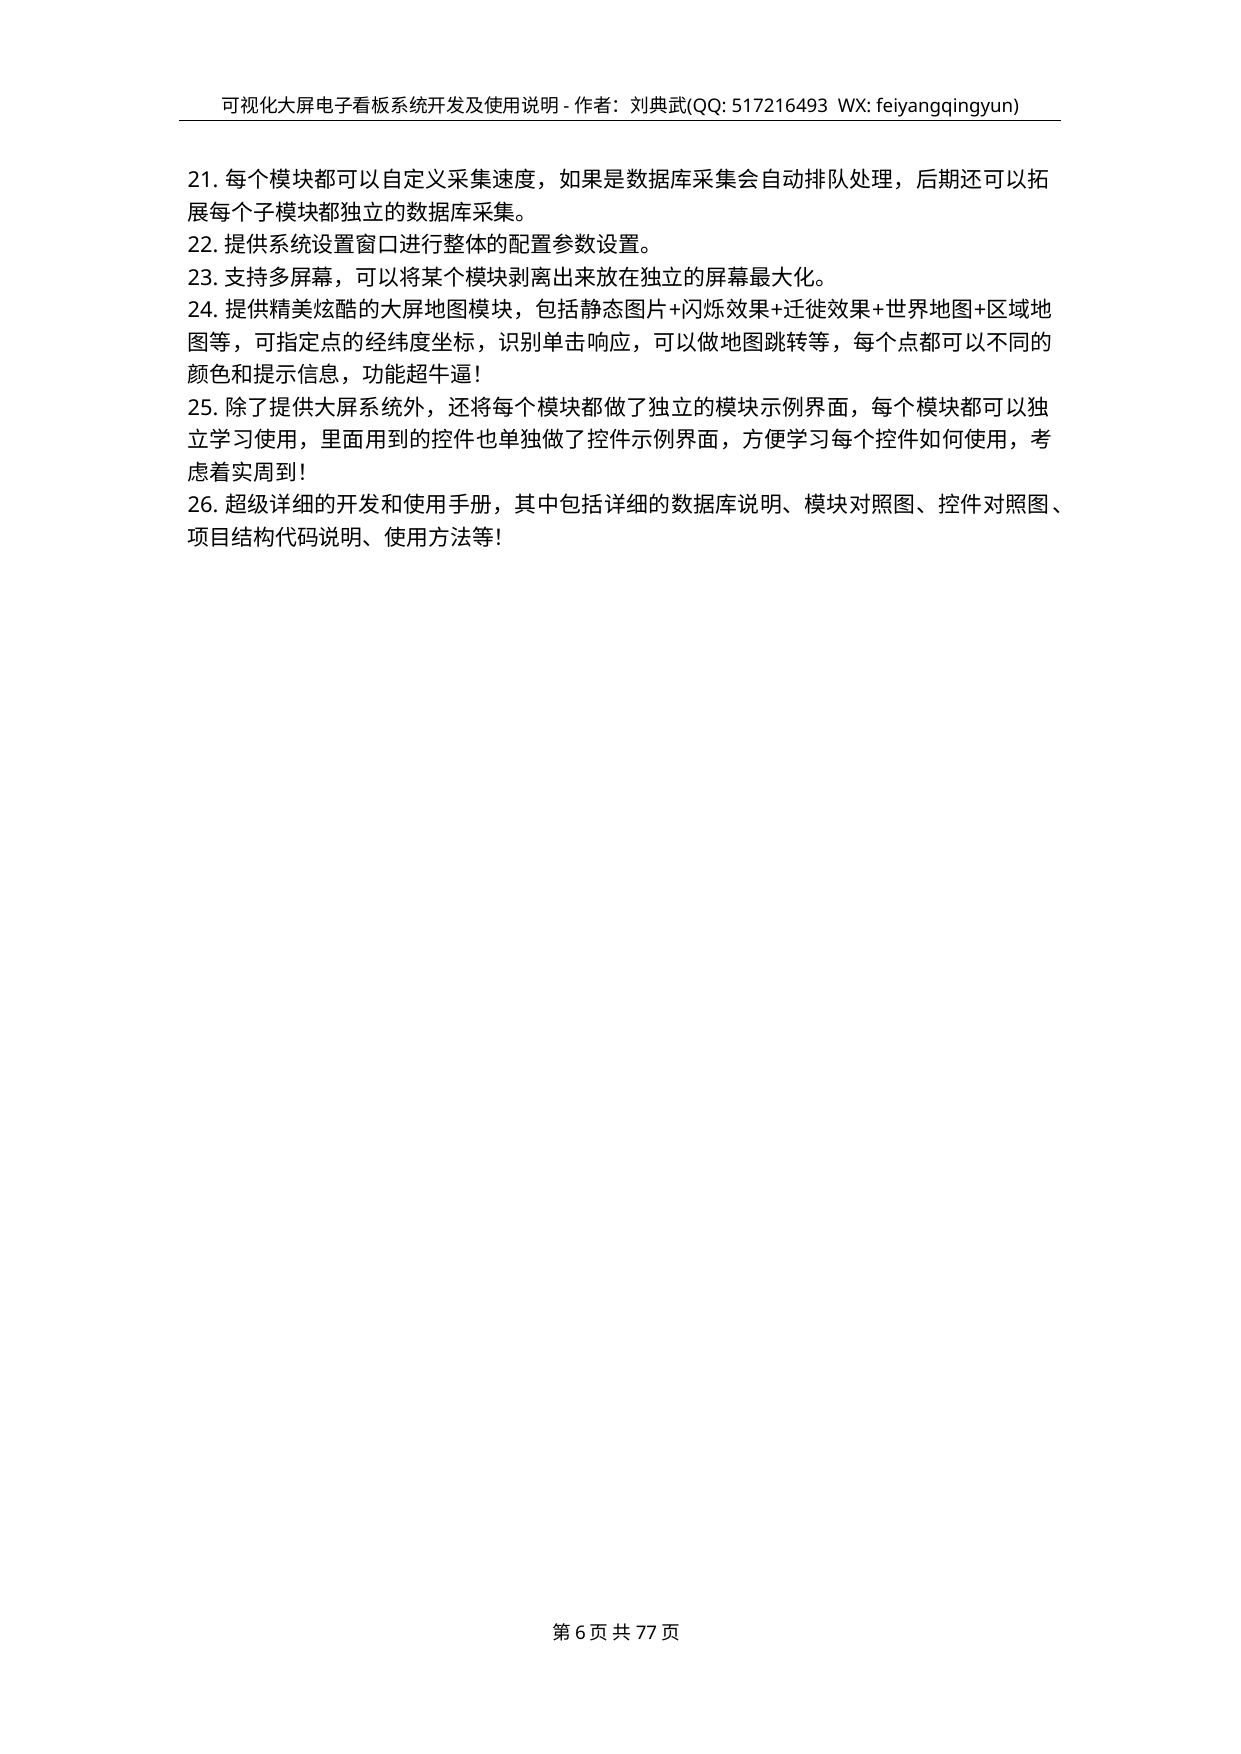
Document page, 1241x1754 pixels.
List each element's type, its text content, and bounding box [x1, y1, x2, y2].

text 21. 每个模块都可以自定义采集速度，如果是数据库采集会自动排队处理，后期还可以拓展每个子模块都独立的数据库采集。 [187, 162, 1053, 227]
text 23. 支持多屏幕，可以将某个模块剥离出来放在独立的屏幕最大化。 [187, 259, 1053, 292]
text 24. 提供精美炫酷的大屏地图模块，包括静态图片+闪烁效果+迁徙效果+世界地图+区域地图等，可指定点的经纬度坐标，识别单击响应，可以做地图跳转等，每个点都可以不同的颜色和提示信息，功能超牛逼！ [187, 292, 1053, 389]
text 25. 除了提供大屏系统外，还将每个模块都做了独立的模块示例界面，每个模块都可以独立学习使用，里面用到的控件也单独做了控件示例界面，方便学习每个控件如何使用，考虑着实周到！ [187, 389, 1053, 487]
list 26. 超级详细的开发和使用手册，其中包括详细的数据库说明、模块对照图、控件对照图、项目结构代码说明、使用方法等！ [187, 487, 1053, 552]
text 22. 提供系统设置窗口进行整体的配置参数设置。 [187, 227, 1053, 259]
